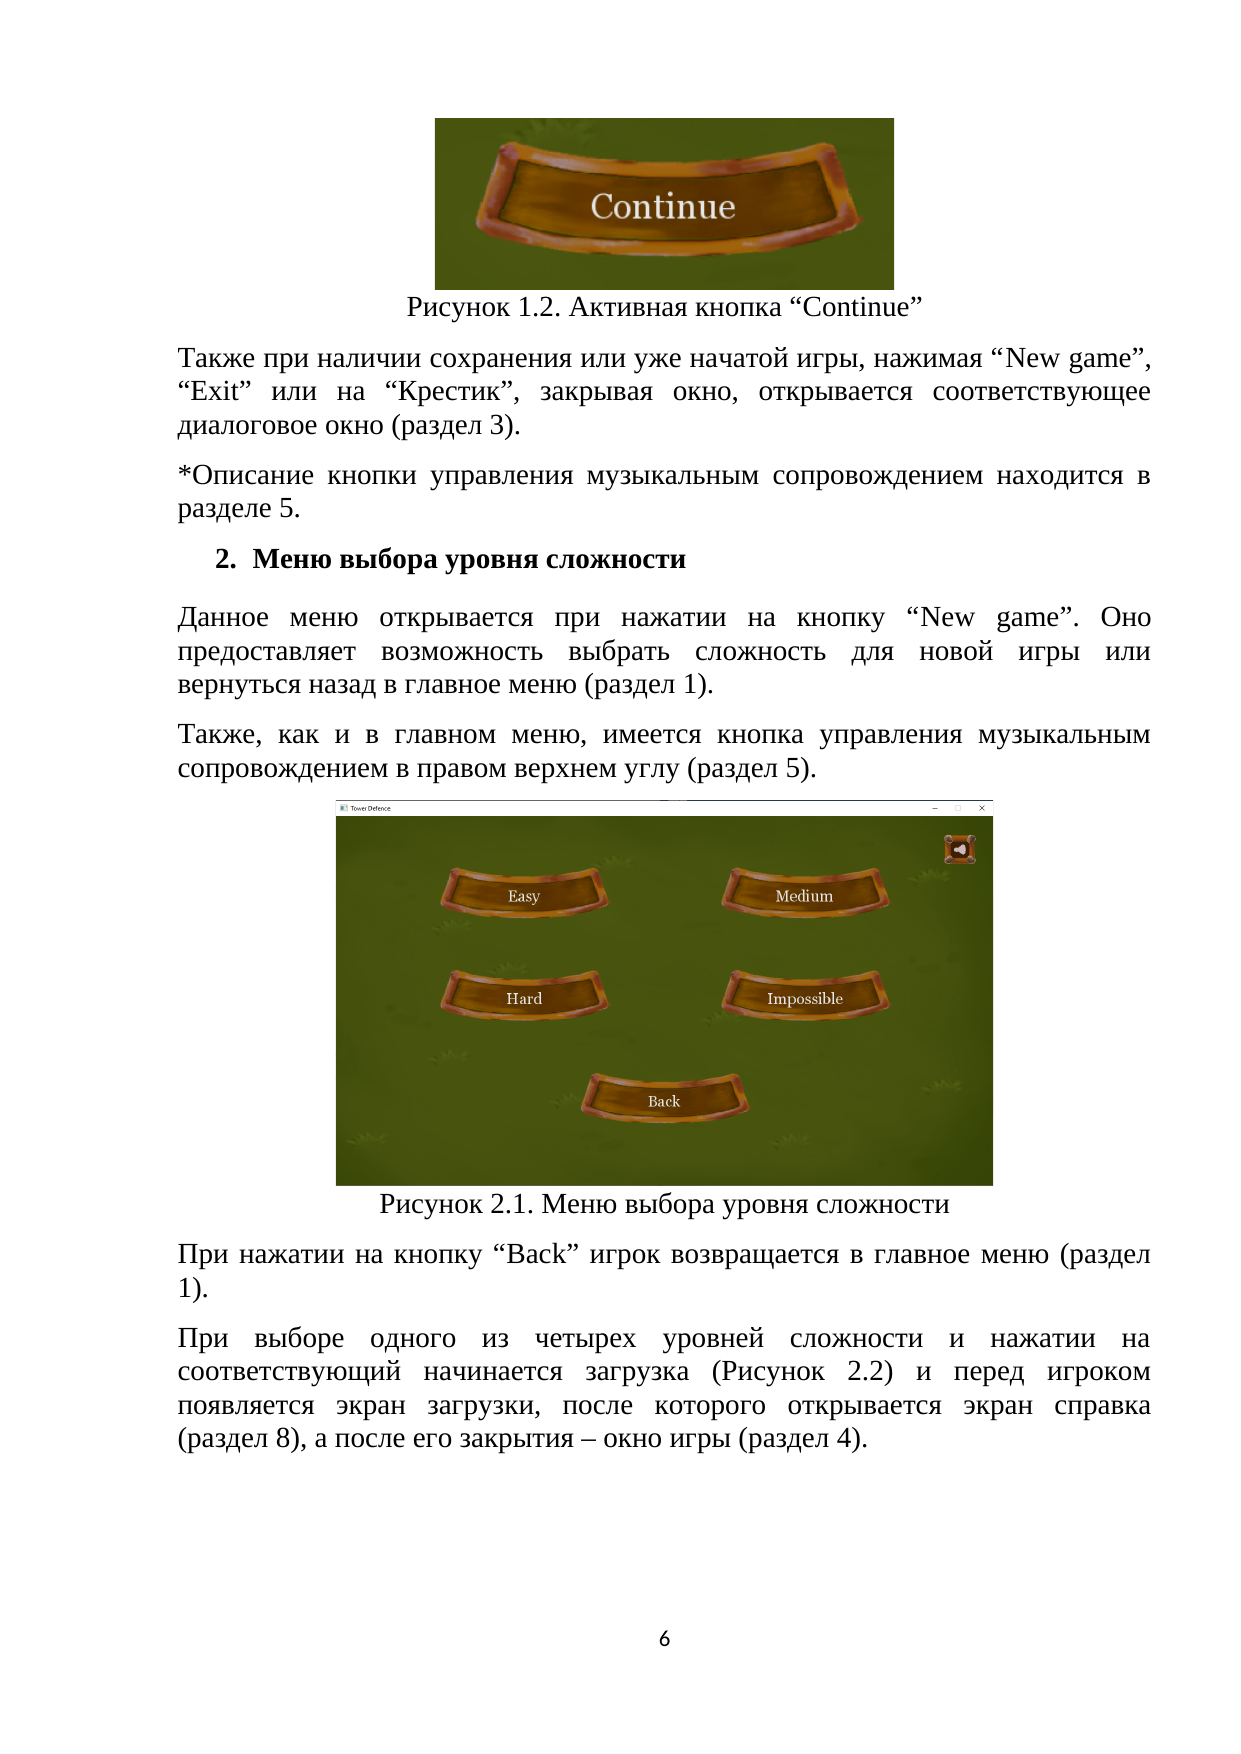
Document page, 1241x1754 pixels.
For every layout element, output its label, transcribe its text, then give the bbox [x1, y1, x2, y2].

text Также при наличии сохранения или уже начатой игры, нажимая “New game”, “Exit” или на “Крестик”, закрывая окно, открывается соответствующее диалоговое окно (раздел 3). [177, 340, 1152, 440]
picture [434, 118, 895, 290]
text Также, как и в главном меню, имеется кнопка управления музыкальным сопровождением в правом верхнем углу (раздел 5). [177, 717, 1152, 784]
text *Описание кнопки управления музыкальным сопровождением находится в разделе 5. [177, 457, 1152, 524]
text Данное меню открывается при нажатии на кнопку “New game”. Оно предоставляет возможность выбрать сложность для новой игры или вернуться назад в главное меню (раздел 1). [177, 599, 1152, 700]
picture [335, 800, 994, 1186]
subtitle Меню выбора уровня сложности [215, 541, 1152, 574]
text При выборе одного из четырех уровней сложности и нажатии на соответствующий начинается загрузка (Рисунок 2.2) и перед игроком появляется экран загрузки, после которого открывается экран справка (раздел 8), а после его закрытия – окно игры (раздел 4). [177, 1320, 1152, 1454]
text При нажатии на кнопку “Back” игрок возвращается в главное меню (раздел 1). [177, 1236, 1152, 1303]
